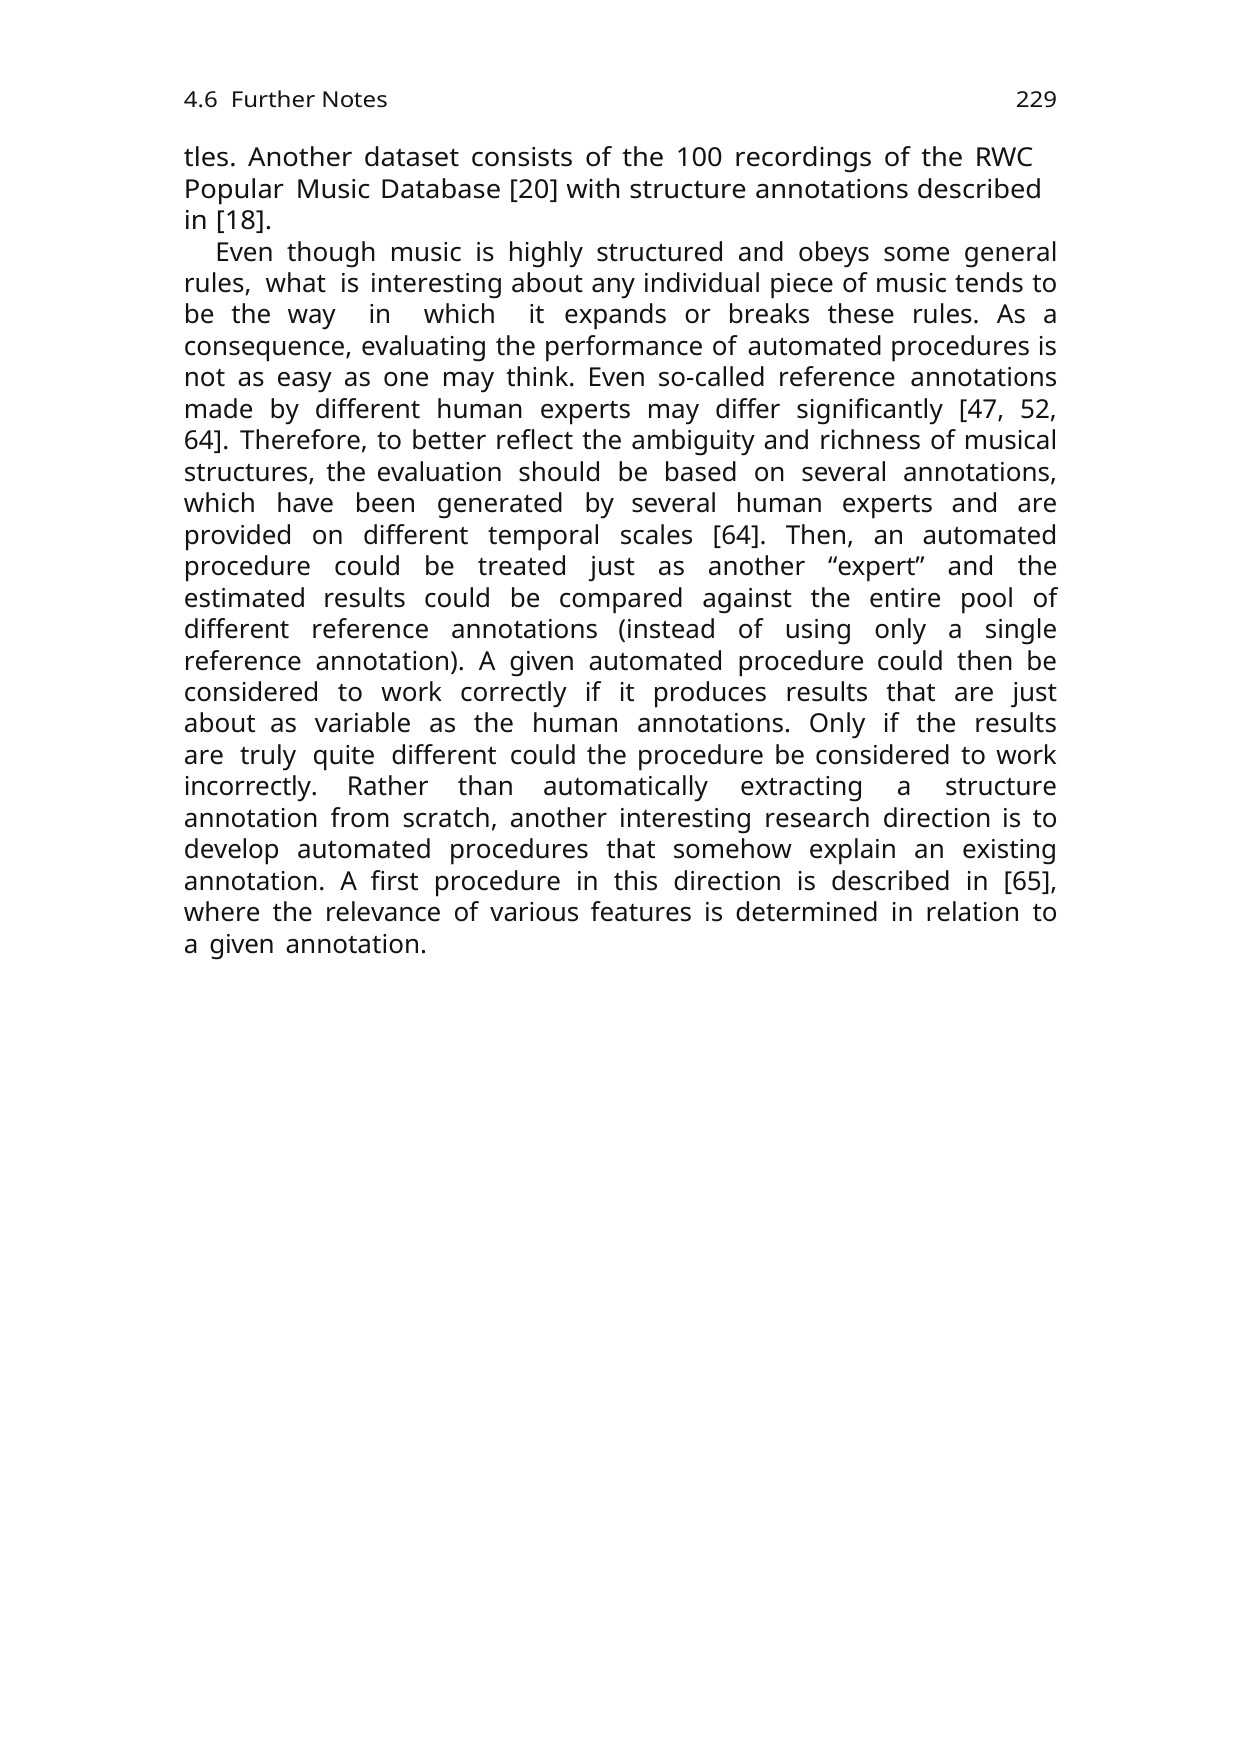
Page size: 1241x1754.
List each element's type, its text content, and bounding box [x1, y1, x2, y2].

text Even though music is highly structured and obeys some general rules, what is interesting about any individual piece of music tends to be the way in which it expands or breaks these rules. As a consequence, evaluating the performance of automated procedures is not as easy as one may think. Even so-called reference annotations made by different human experts may differ signiﬁcantly [47, 52, 64]. Therefore, to better reﬂect the ambiguity and richness of musical structures, the evaluation should be based on several annotations, which have been generated by several human experts and are provided on different temporal scales [64]. Then, an automated procedure could be treated just as another “expert” and the estimated results could be compared against the entire pool of different reference annotations (instead of using only a single reference annotation). A given automated procedure could then be considered to work correctly if it produces results that are just about as variable as the human annotations. Only if the results are truly quite different could the procedure be considered to work incorrectly. Rather than automatically extracting a structure annotation from scratch, another interesting research direction is to develop automated procedures that somehow explain an existing annotation. A ﬁrst procedure in this direction is described in [65], where the relevance of various features is determined in relation to a given annotation. [184, 236, 1057, 959]
text 4.6 Further Notes 229 [184, 84, 1069, 113]
text tles. Another dataset consists of the 100 recordings of the RWC Popular Music Database [20] with structure annotations described in [18]. [184, 142, 1057, 236]
